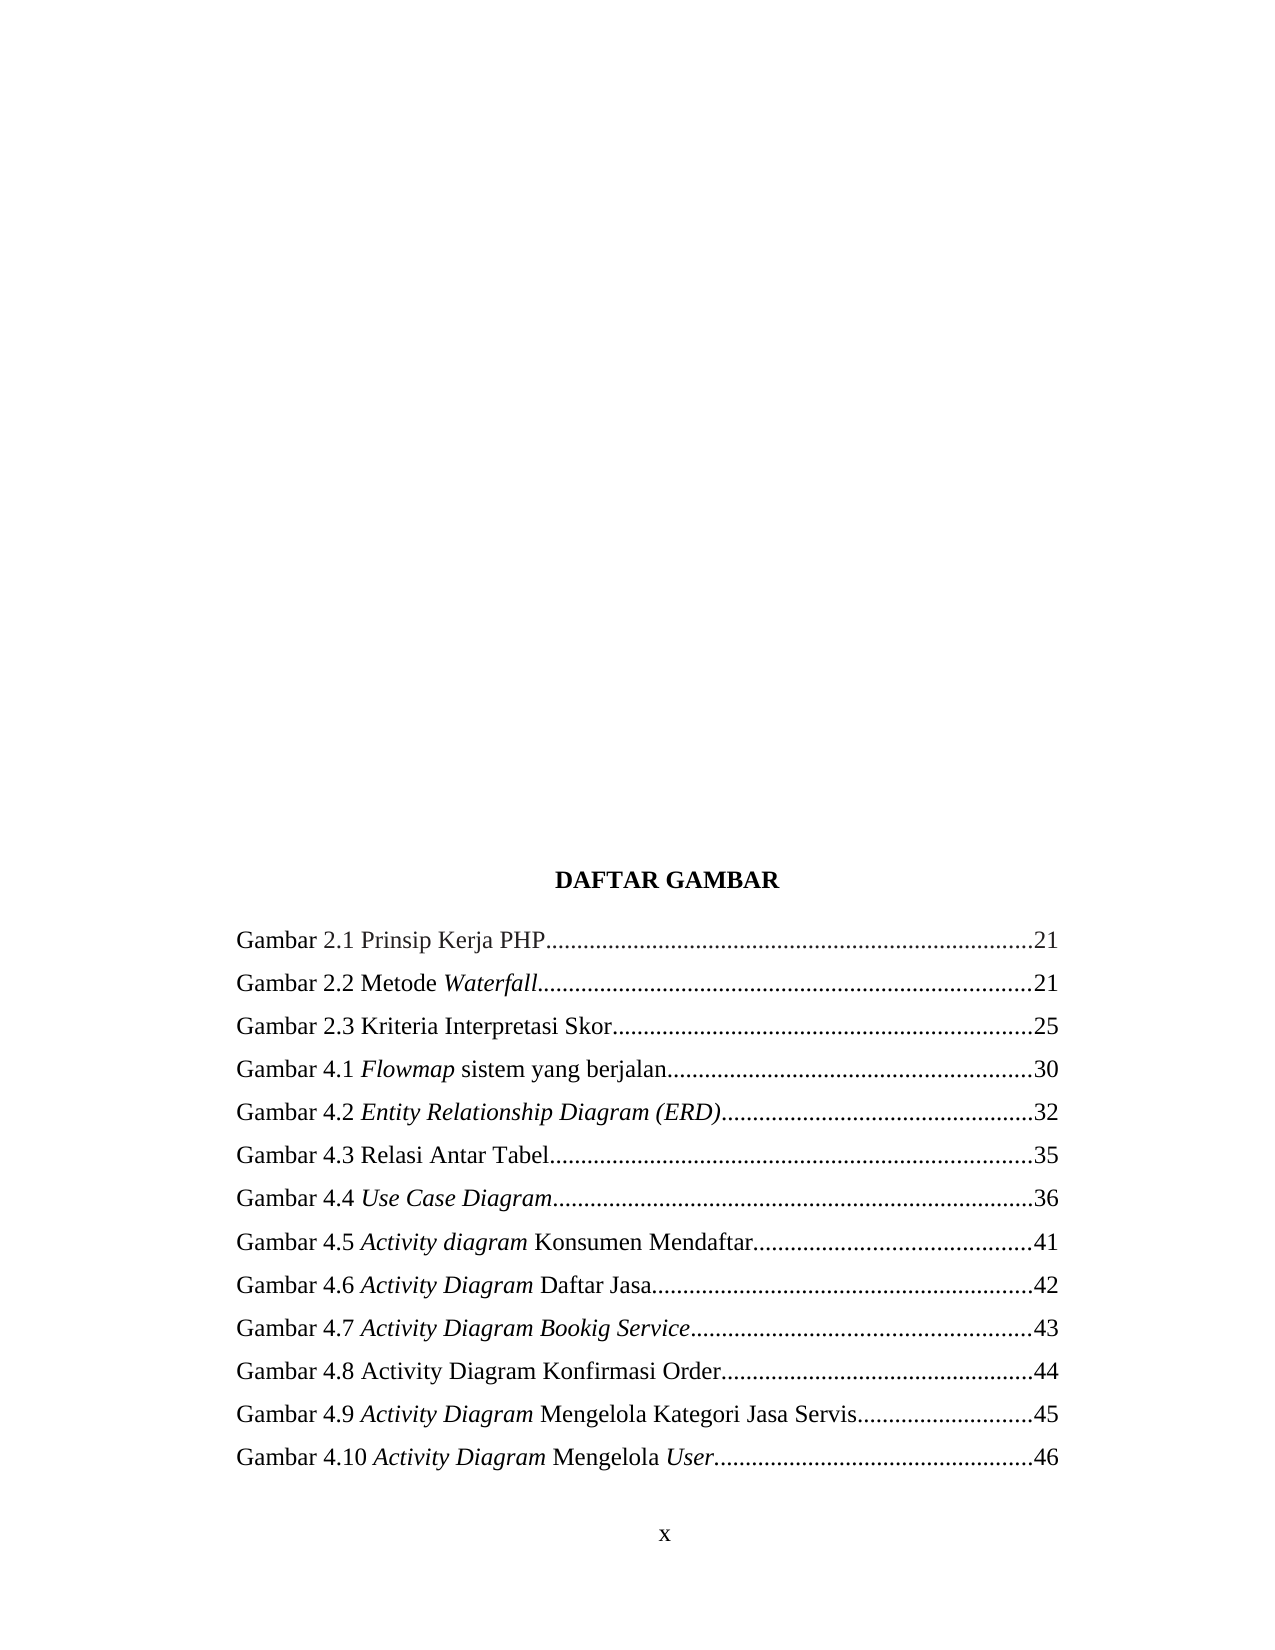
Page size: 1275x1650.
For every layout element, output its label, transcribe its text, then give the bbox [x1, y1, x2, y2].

text Gambar 2.1 Prinsip Kerja PHP. 21 [236, 925, 1092, 953]
text DAFTAR GAMBAR [236, 865, 1093, 894]
text Gambar 2.3 Kriteria Interpretasi Skor.. 25 [236, 1011, 1092, 1040]
text Gambar 4.10 Activity Diagram Mengelola User. 46 [236, 1442, 1093, 1471]
text Gambar 4.1 Flowmap sistem yang berjalan 30 [236, 1054, 1093, 1083]
text Gambar 4.8 Activity Diagram Konfirmasi Order 44 [236, 1356, 1093, 1385]
text Gambar 4.3 Relasi Antar Tabel 35 [236, 1140, 1093, 1169]
text Gambar 4.6 Activity Diagram Daftar Jasa 42 [236, 1270, 1093, 1298]
text Gambar 4.9 Activity Diagram Mengelola Kategori Jasa Servis 45 [236, 1399, 1093, 1428]
text Gambar 2.2 Metode Waterfall. 21 [236, 968, 1092, 997]
text Gambar 4.5 Activity diagram Konsumen Mendaftar 41 [236, 1227, 1093, 1255]
text Gambar 4.2 Entity Relationship Diagram (ERD) 32 [236, 1097, 1093, 1126]
text Gambar 4.4 Use Case Diagram 36 [236, 1183, 1093, 1212]
text Gambar 4.7 Activity Diagram Bookig Service. 43 [236, 1313, 1093, 1342]
